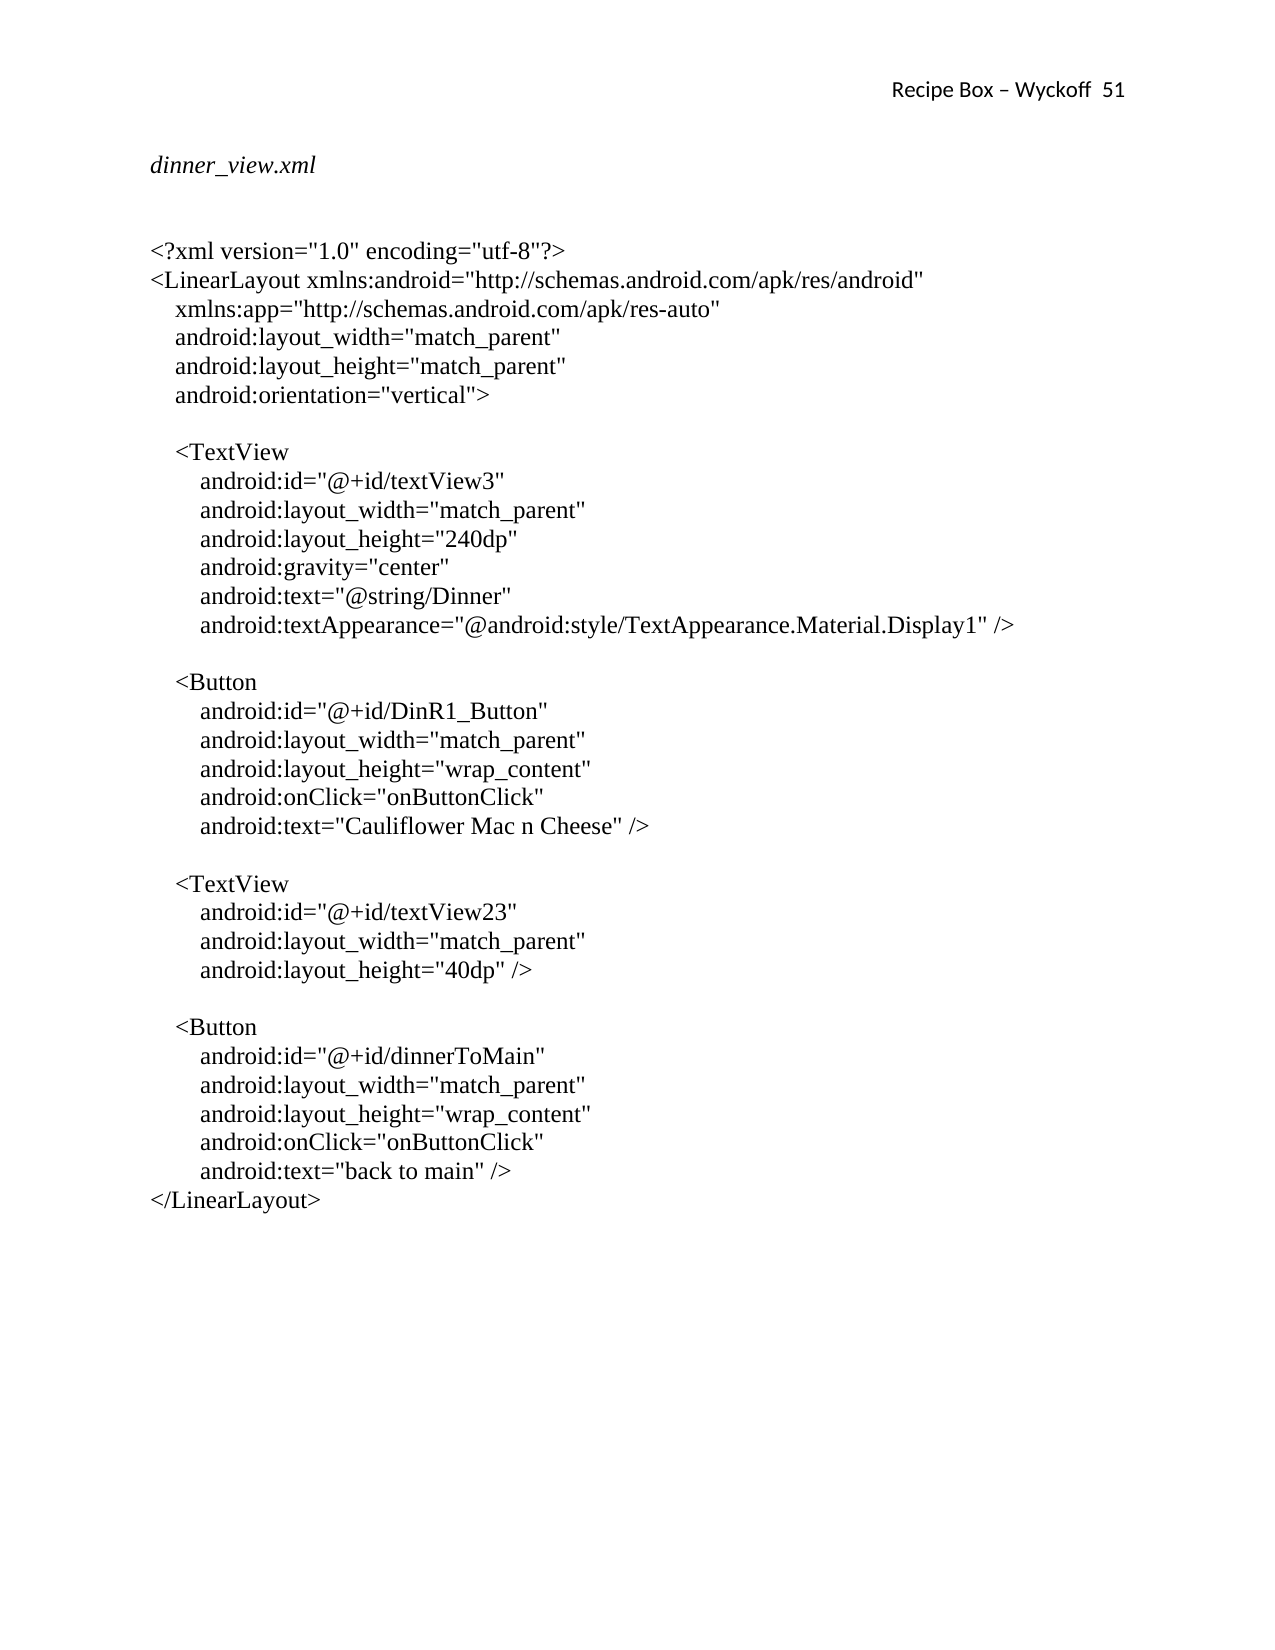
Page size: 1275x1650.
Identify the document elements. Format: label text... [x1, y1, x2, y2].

text </LinearLayout> [150, 1185, 1125, 1214]
text android:layout_height="40dp" /> [150, 955, 1125, 984]
text <LinearLayout xmlns:android="http://schemas.android.com/apk/res/android" [150, 265, 1125, 294]
text android:layout_height="240dp" [150, 524, 1125, 552]
text android:text="@string/Dinner" [150, 581, 1125, 610]
text <Button [150, 667, 1125, 696]
text <TextView [150, 869, 1125, 897]
text xmlns:app="http://schemas.android.com/apk/res-auto" [150, 294, 1125, 322]
text android:layout_height="match_parent" [150, 351, 1125, 380]
text android:layout_width="match_parent" [150, 495, 1125, 524]
text <TextView [150, 437, 1125, 466]
text dinner_view.xml [150, 150, 1125, 179]
text android:layout_width="match_parent" [150, 725, 1125, 754]
text android:gravity="center" [150, 552, 1125, 581]
text android:orientation="vertical"> [150, 380, 1125, 409]
text android:onClick="onButtonClick" [150, 782, 1125, 811]
text android:id="@+id/DinR1_Button" [150, 696, 1125, 725]
text <Button [150, 1012, 1125, 1041]
text android:layout_height="wrap_content" [150, 754, 1125, 782]
text android:layout_width="match_parent" [150, 322, 1125, 351]
text android:id="@+id/textView3" [150, 466, 1125, 495]
text android:textAppearance="@android:style/TextAppearance.Material.Display1" /> [150, 610, 1125, 639]
text android:id="@+id/dinnerToMain" [150, 1041, 1125, 1070]
text android:layout_width="match_parent" [150, 1070, 1125, 1099]
text android:text="Cauliflower Mac n Cheese" /> [150, 811, 1125, 840]
text <?xml version="1.0" encoding="utf-8"?> [150, 236, 1125, 265]
text android:onClick="onButtonClick" [150, 1127, 1125, 1156]
text android:id="@+id/textView23" [150, 897, 1125, 926]
text android:text="back to main" /> [150, 1156, 1125, 1185]
text android:layout_height="wrap_content" [150, 1099, 1125, 1127]
text android:layout_width="match_parent" [150, 926, 1125, 955]
